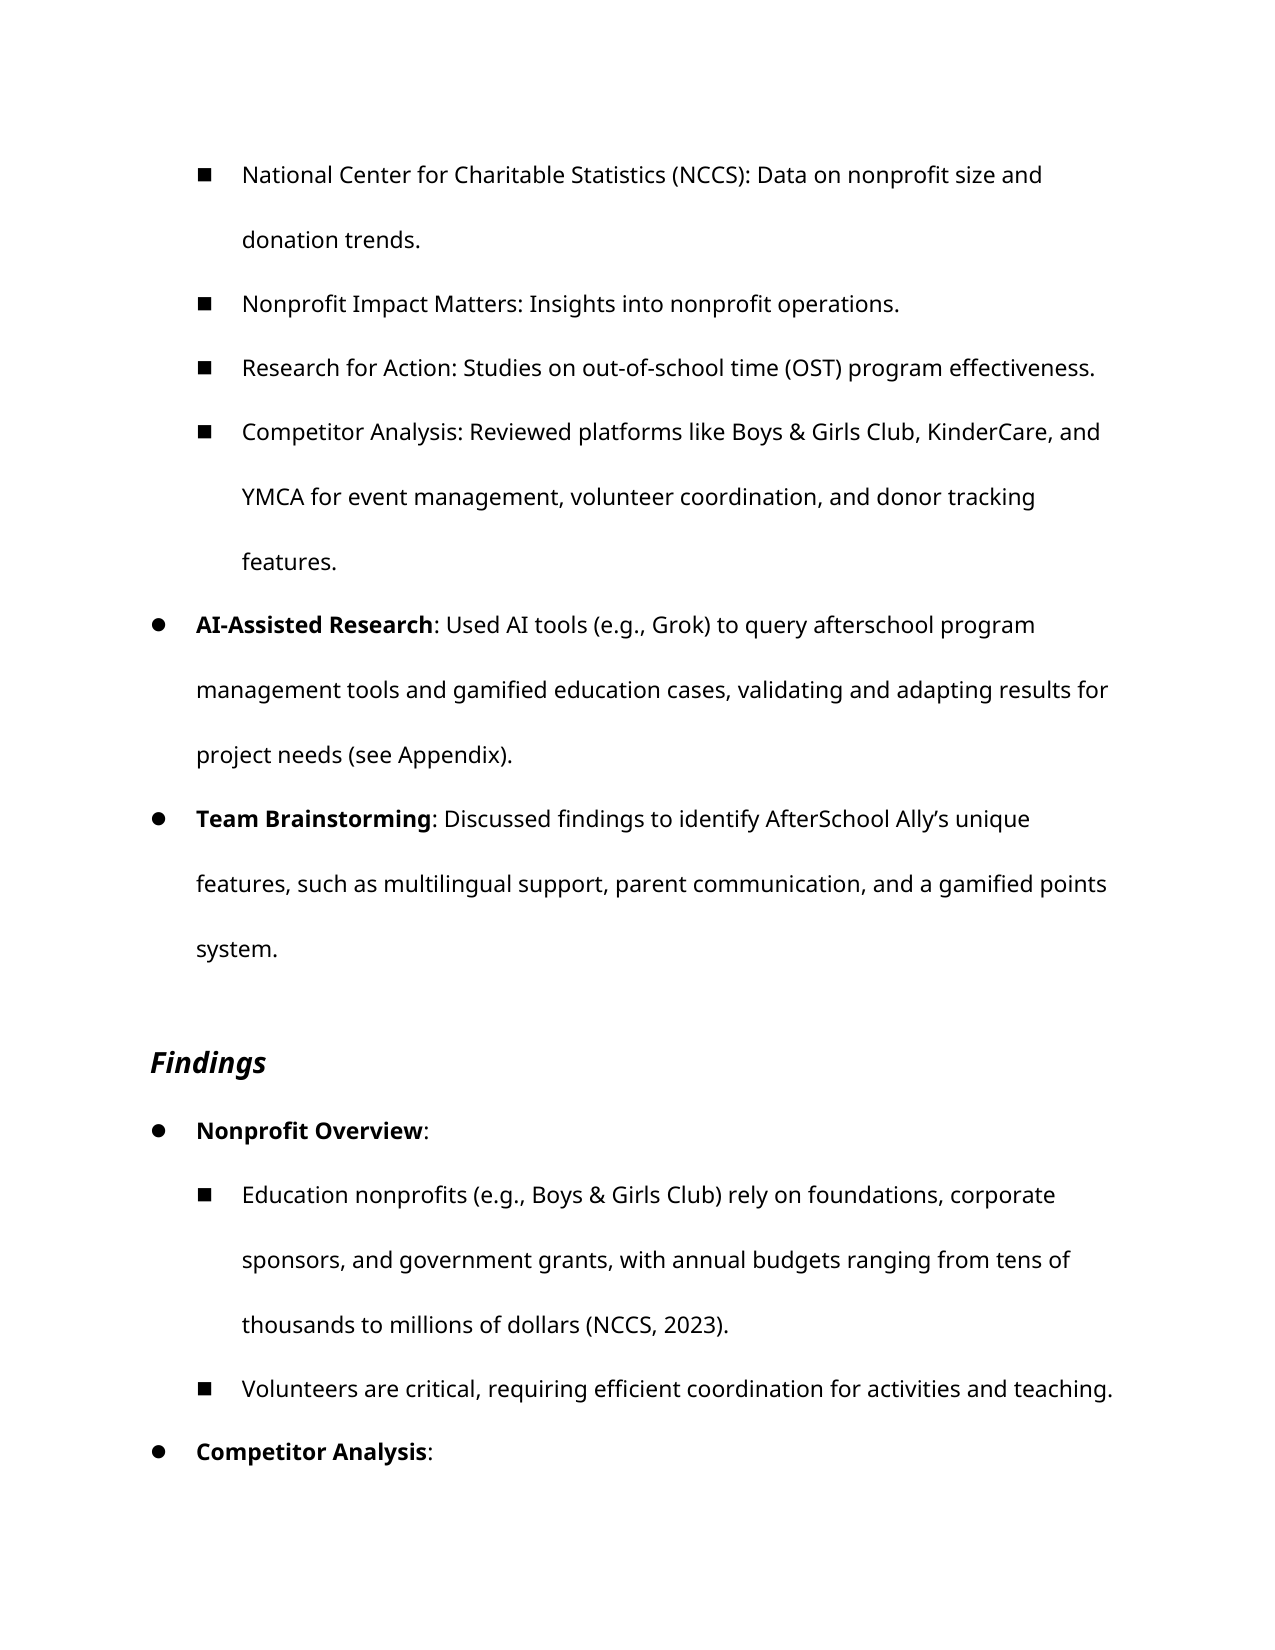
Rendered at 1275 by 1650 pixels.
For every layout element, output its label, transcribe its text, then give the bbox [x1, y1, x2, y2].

list Nonprofit Impact Matters: Insights into nonprofit operations. [196, 287, 1125, 320]
list AI-Assisted Research: Used AI tools (e.g., Grok) to query afterschool program management tools and gamified education cases, validating and adapting results for project needs (see Appendix). [150, 609, 1125, 771]
list Research for Action: Studies on out-of-school time (OST) program effectiveness. [196, 351, 1125, 384]
list Education nonprofits (e.g., Boys & Girls Club) rely on foundations, corporate sponsors, and government grants, with annual budgets ranging from tens of thousands to millions of dollars (NCCS, 2023). [196, 1178, 1125, 1341]
list Team Brainstorming: Discussed findings to identify AfterSchool Ally’s unique features, such as multilingual support, parent communication, and a gamified points system. [150, 802, 1125, 965]
list Competitor Analysis: [150, 1436, 1125, 1468]
list Volunteers are critical, requiring efficient coordination for activities and teaching. [196, 1372, 1125, 1404]
subtitle Findings [150, 1029, 1125, 1094]
list National Center for Charitable Statistics (NCCS): Data on nonprofit size and donation trends. [196, 159, 1125, 256]
list Competitor Analysis: Reviewed platforms like Boys & Girls Club, KinderCare, and YMCA for event management, volunteer coordination, and donor tracking features. [196, 415, 1125, 577]
list Nonprofit Overview: [150, 1114, 1125, 1147]
